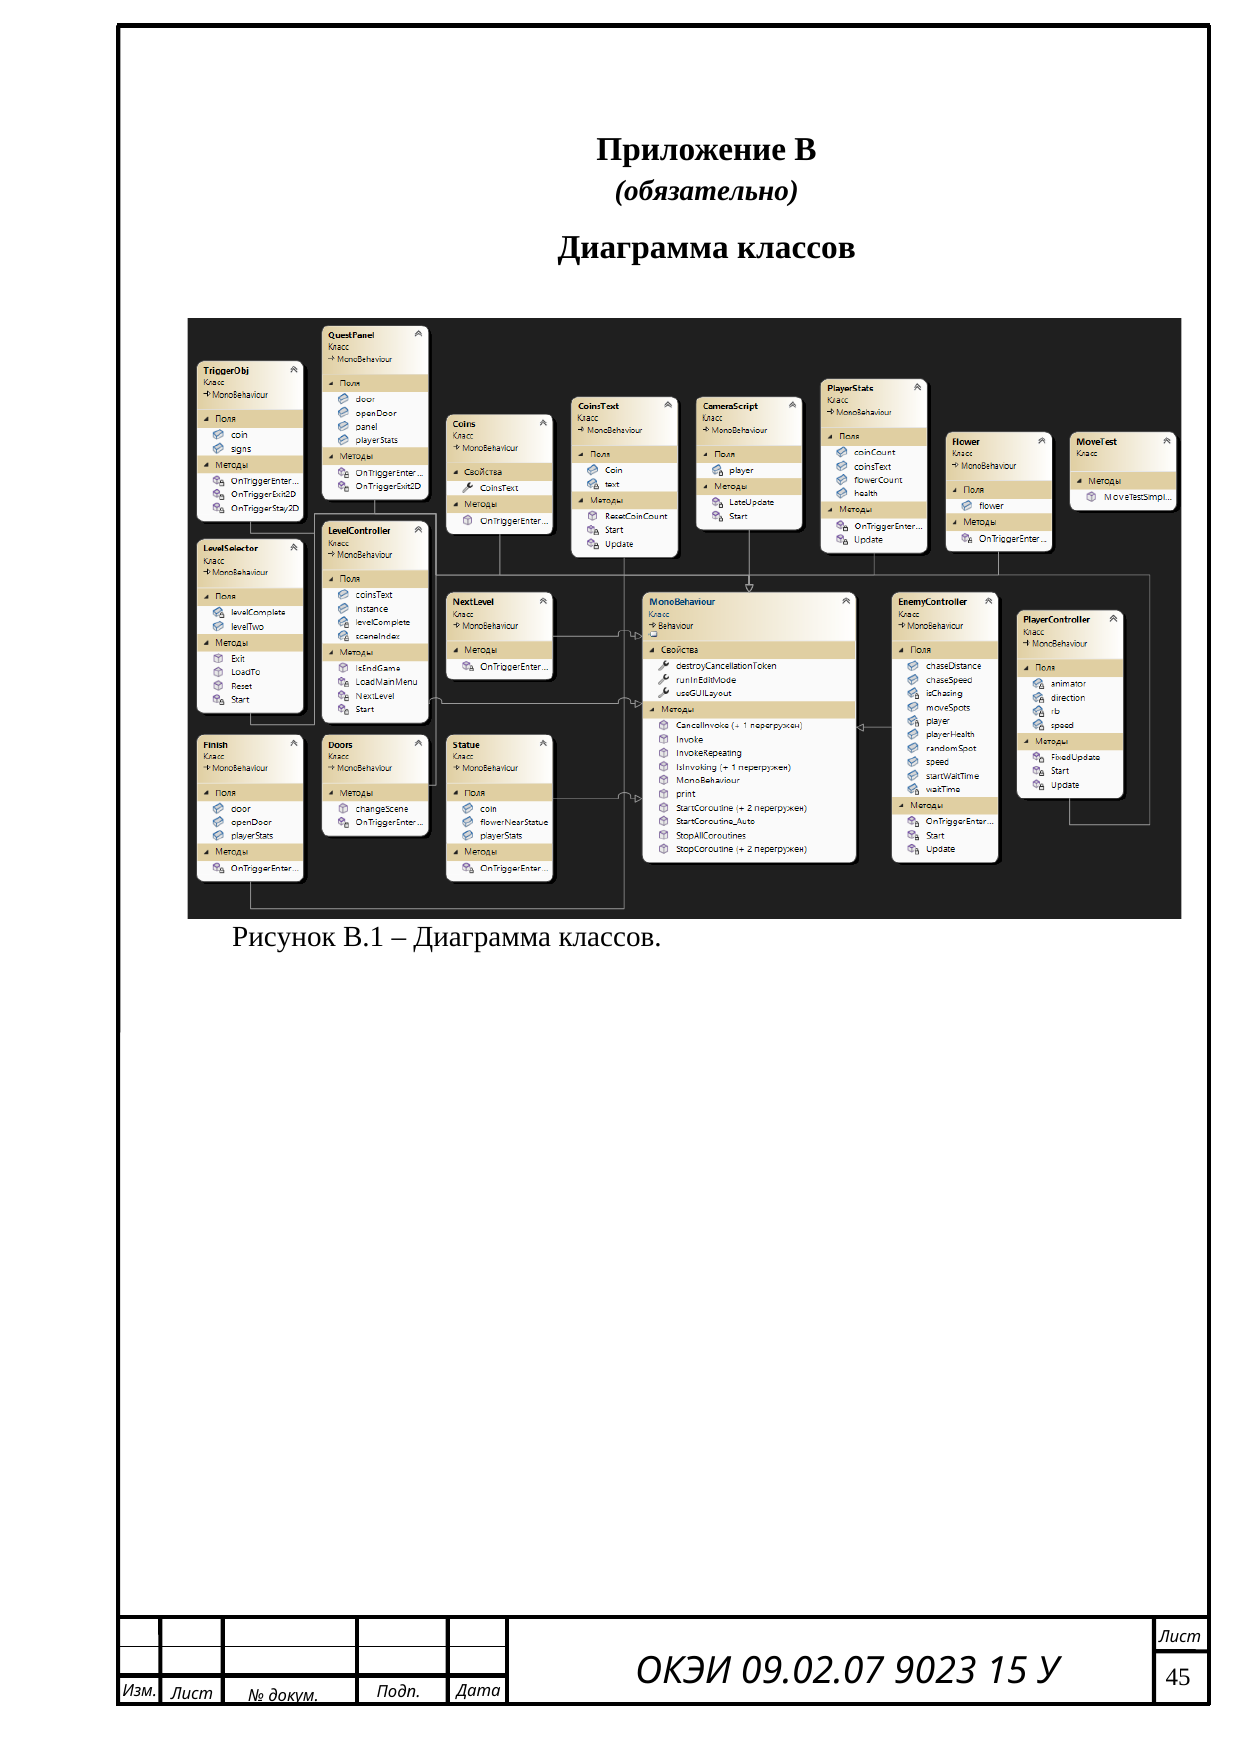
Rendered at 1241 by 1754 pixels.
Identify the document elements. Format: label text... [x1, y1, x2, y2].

text Диаграмма классов [158, 228, 1181, 266]
subtitle Приложение В [158, 129, 1181, 167]
text Рисунок В.1 – Диаграмма классов. [187, 919, 1181, 952]
text (обязательно) [158, 173, 1181, 207]
picture [187, 318, 1182, 919]
